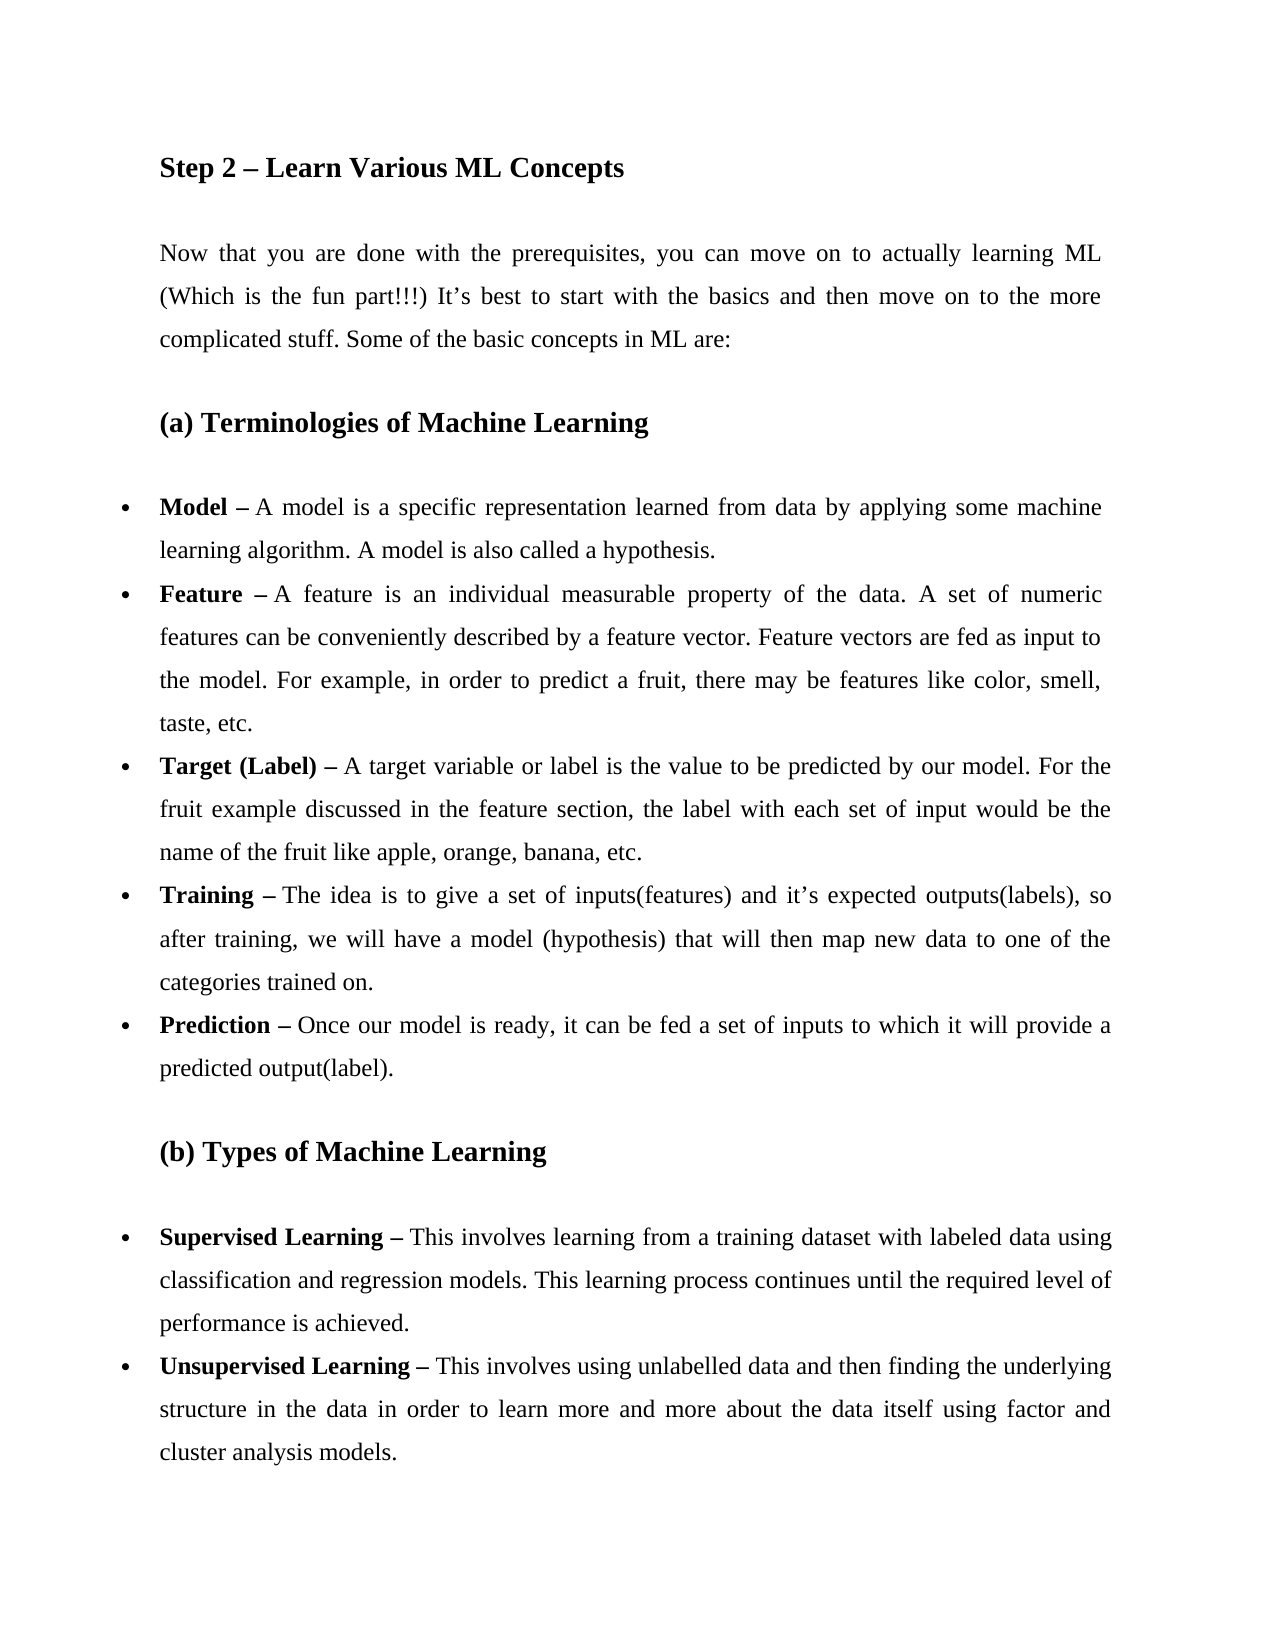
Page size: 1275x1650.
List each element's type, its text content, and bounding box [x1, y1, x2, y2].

list Prediction – Once our model is ready, it can be fed a set of inputs to which it will provide a predicted output(label). [122, 1010, 1112, 1082]
list Target (Label) – A target variable or label is the value to be predicted by our model. For the fruit example discussed in the feature section, the label with each set of input would be the name of the fruit like apple, orange, banana, etc. [122, 751, 1112, 866]
list Feature – A feature is an individual measurable property of the data. A set of numeric features can be conveniently described by a feature vector. Feature vectors are fed as input to the model. For example, in order to predict a fruit, there may be features like color, smell, taste, etc. [122, 579, 1103, 737]
subtitle Step 2 – Learn Various ML Concepts [159, 150, 1103, 183]
list Model – A model is a specific representation learned from data by applying some machine learning algorithm. A model is also called a hypothesis. [122, 492, 1103, 564]
list Training – The idea is to give a set of inputs(features) and it’s expected outputs(labels), so after training, we will have a model (hypothesis) that will then map new data to one of the categories trained on. [122, 881, 1112, 996]
list Unsupervised Learning – This involves using unlabelled data and then finding the underlying structure in the data in order to learn more and more about the data itself using factor and cluster analysis models. [122, 1351, 1112, 1466]
list Supervised Learning – This involves learning from a training dataset with labeled data using classification and regression models. This learning process continues until the required level of performance is achieved. [122, 1222, 1112, 1337]
subtitle (a) Terminologies of Machine Learning [159, 405, 1103, 438]
text Now that you are done with the prerequisites, you can move on to actually learning ML (Which is the fun part!!!) It’s best to start with the basics and then move on to the more complicated stuff. Some of the basic concepts in ML are: [159, 238, 1103, 353]
subtitle (b) Types of Machine Learning [159, 1134, 1112, 1167]
